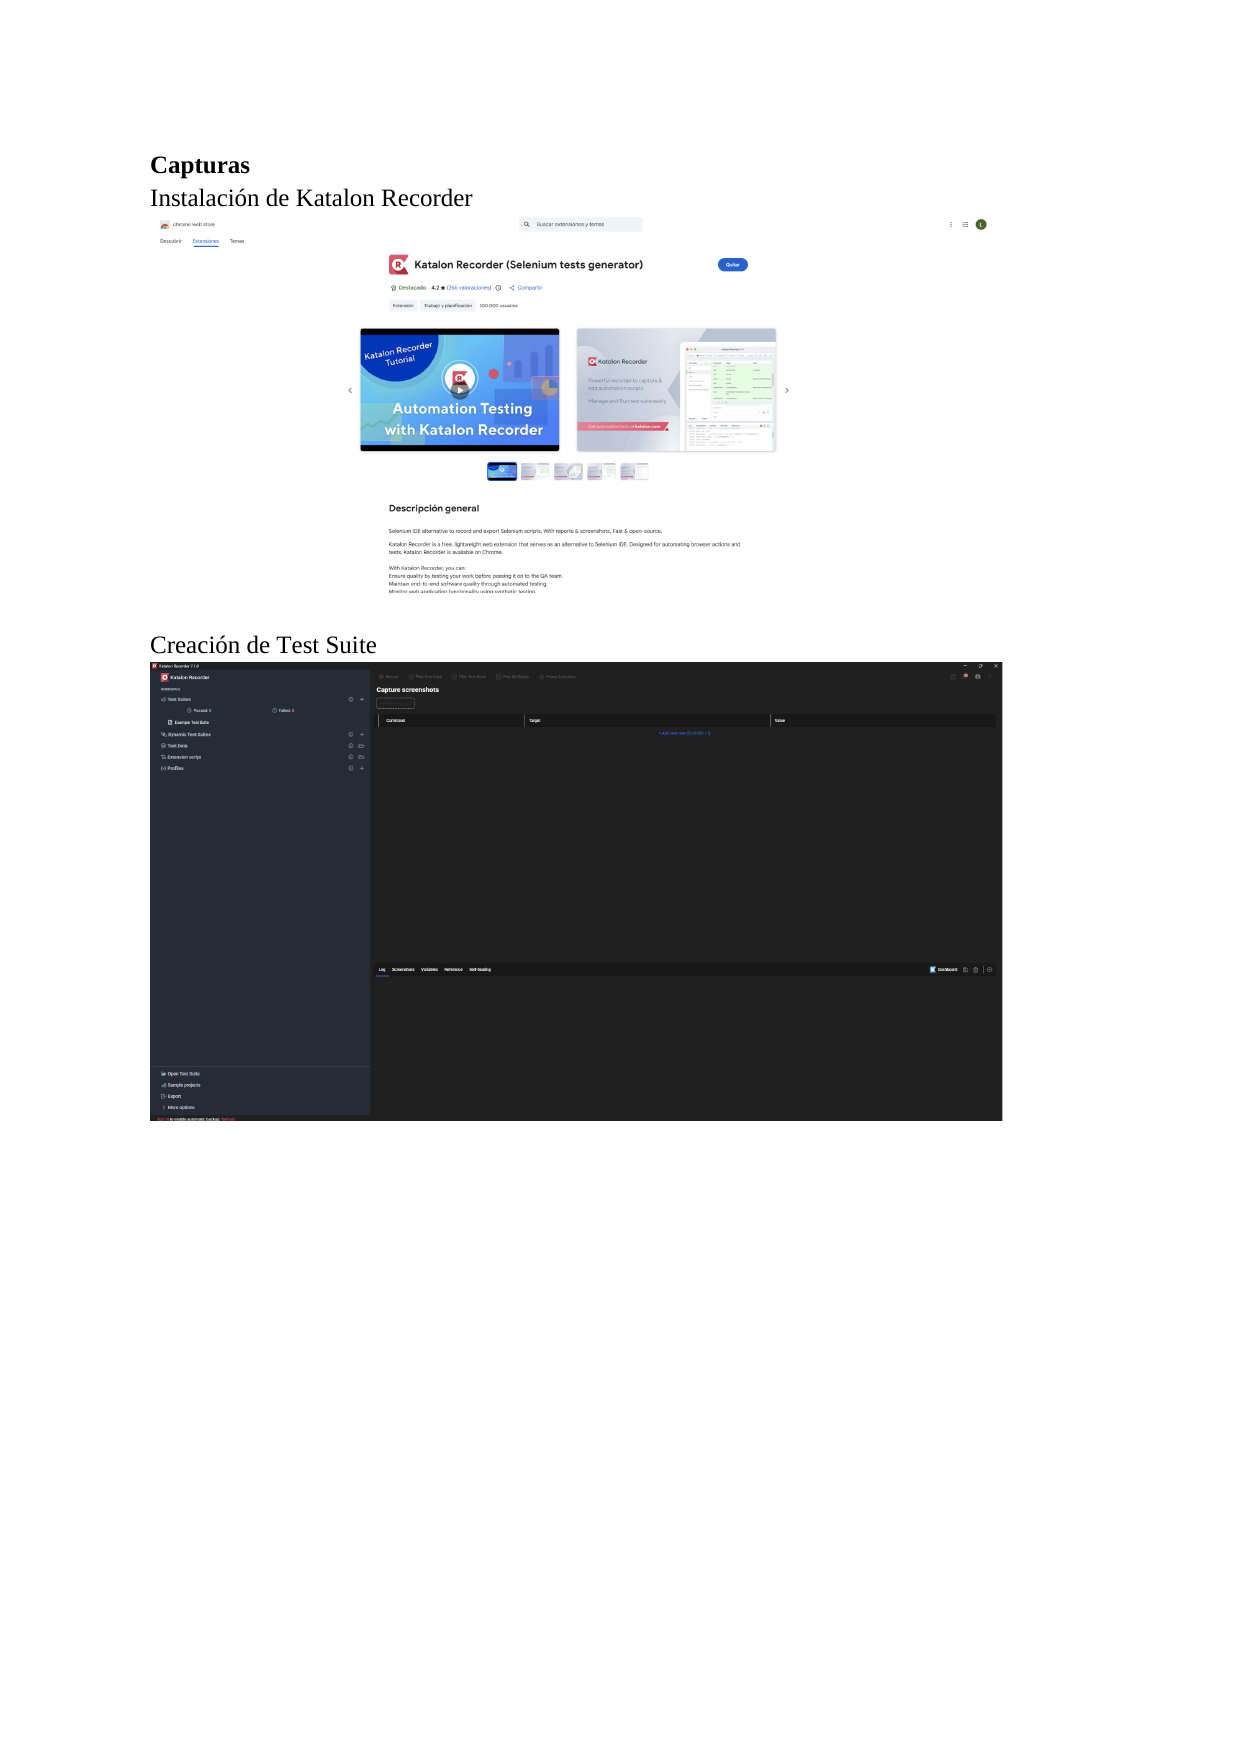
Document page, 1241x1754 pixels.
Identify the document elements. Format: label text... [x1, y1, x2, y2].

picture [150, 216, 989, 593]
subtitle Capturas [150, 150, 1090, 179]
picture [150, 662, 1003, 1121]
